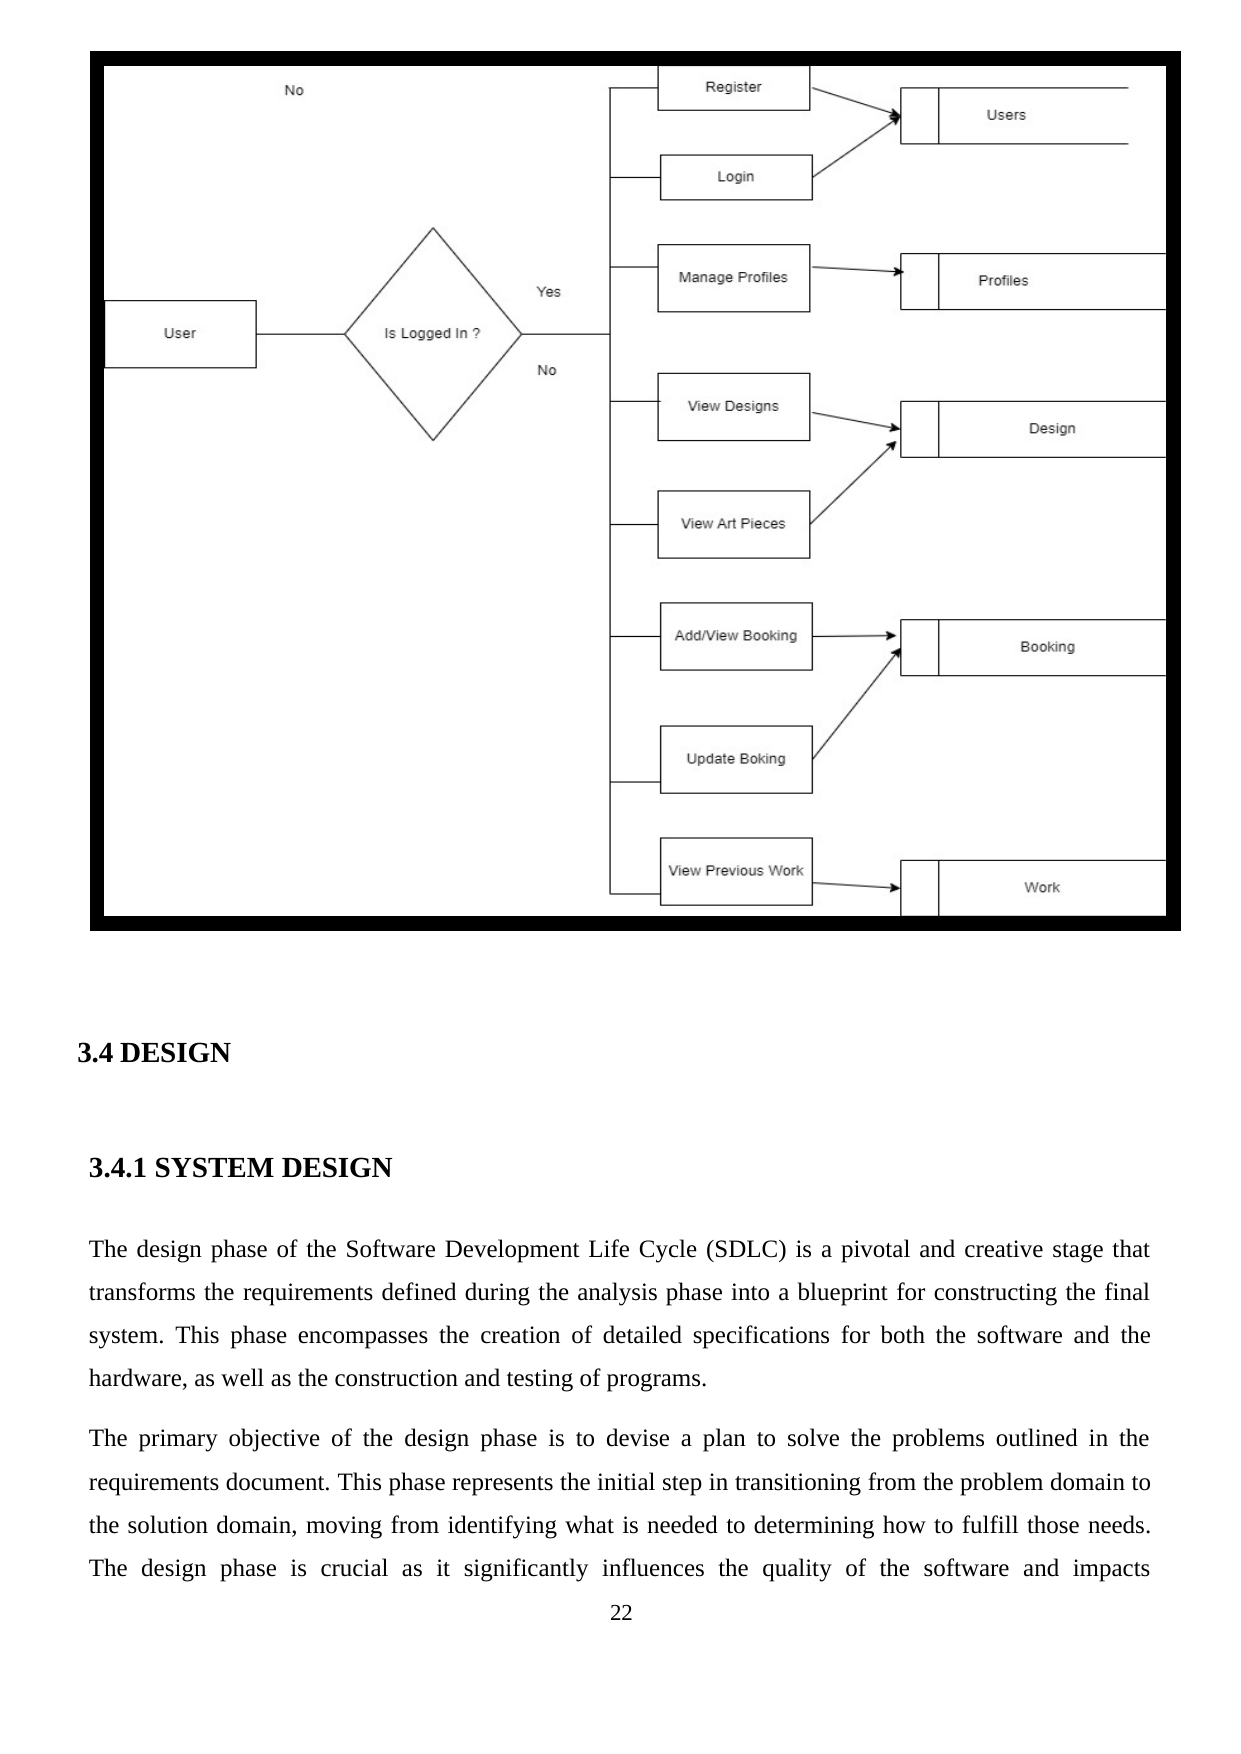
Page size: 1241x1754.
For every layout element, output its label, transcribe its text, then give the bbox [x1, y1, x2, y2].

picture [104, 66, 1166, 916]
text 3.4.1 SYSTEM DESIGN [89, 1151, 1165, 1184]
text 3.4 DESIGN [77, 1036, 817, 1069]
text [89, 1423, 1152, 1582]
text The design phase of the Software Development Life Cycle (SDLC) is a pivotal and creative stage that transforms the requirements defined during the analysis phase into a blueprint for constructing the final system. This phase encompasses the creation of detailed specifications for both the software and the hardware, as well as the construction and testing of programs. [89, 1234, 1152, 1392]
